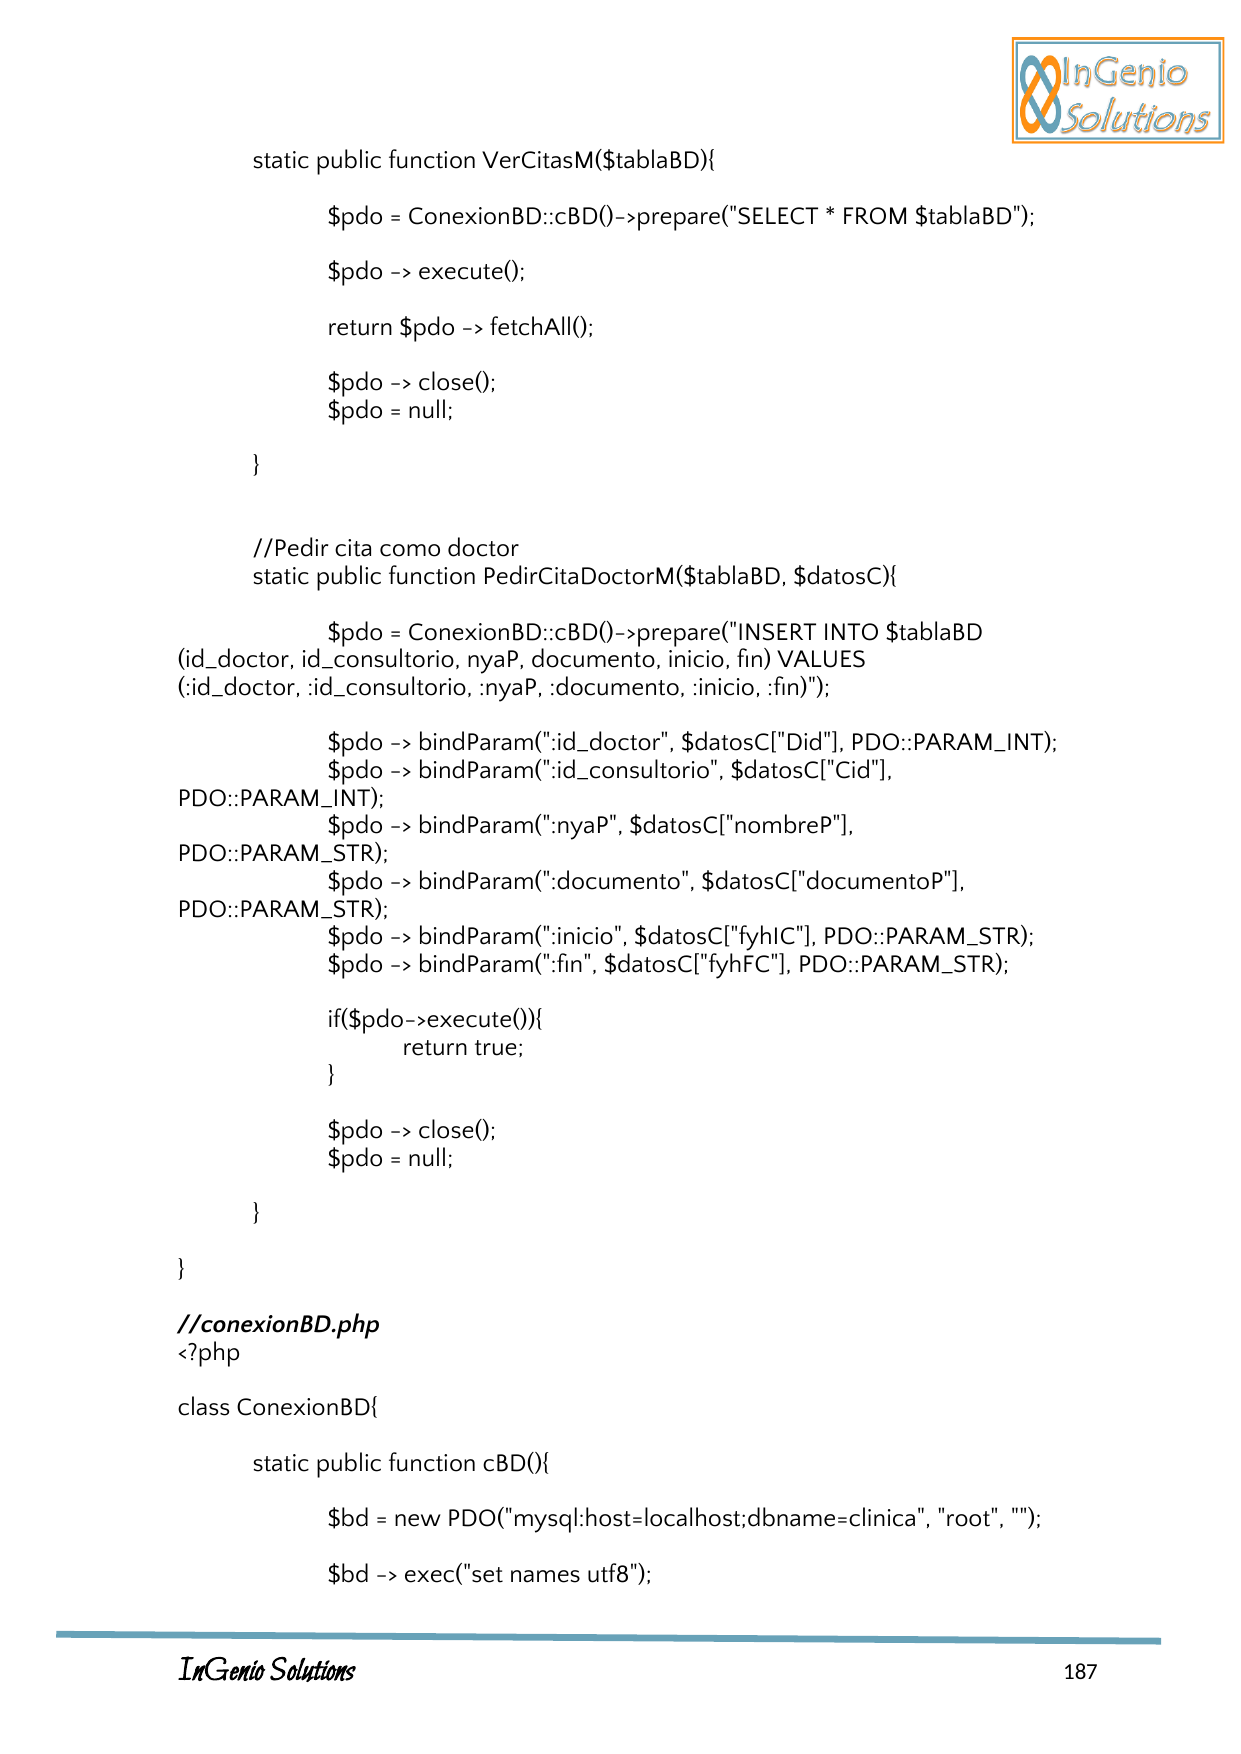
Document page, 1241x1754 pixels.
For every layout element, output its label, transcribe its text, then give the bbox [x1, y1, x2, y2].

text <?php [177, 1339, 1063, 1367]
text $pdo = null; [177, 397, 1063, 425]
text return true; [177, 1034, 1063, 1062]
picture [1011, 37, 1225, 146]
text static public function VerCitasM($tablaBD){ [177, 148, 1063, 175]
text } [177, 1256, 1063, 1284]
text $pdo -> execute(); [177, 258, 1063, 286]
text //Pedir cita como doctor [177, 536, 1063, 563]
text $pdo -> bindParam(":id_consultorio", $datosC["Cid"], PDO::PARAM_INT); [177, 757, 1063, 813]
text $pdo = null; [177, 1145, 1063, 1173]
text class ConexionBD{ [177, 1394, 1063, 1422]
text $pdo -> close(); [177, 369, 1063, 397]
text $bd = new PDO("mysql:host=localhost;dbname=clinica", "root", ""); [177, 1505, 1063, 1533]
text $pdo -> bindParam(":inicio", $datosC["fyhIC"], PDO::PARAM_STR); [177, 923, 1063, 951]
text $pdo = ConexionBD::cBD()->prepare("INSERT INTO $tablaBD (id_doctor, id_consultorio, nyaP, documento, inicio, fin) VALUES (:id_doctor, :id_consultorio, :nyaP, :documento, :inicio, :fin)"); [177, 619, 1063, 702]
text $pdo -> bindParam(":documento", $datosC["documentoP"], PDO::PARAM_STR); [177, 868, 1063, 923]
text return $pdo -> fetchAll(); [177, 314, 1063, 342]
text $pdo -> close(); [177, 1117, 1063, 1145]
text static public function cBD(){ [177, 1450, 1063, 1478]
text if($pdo->execute()){ [177, 1007, 1063, 1034]
text } [177, 1062, 1063, 1090]
text $pdo -> bindParam(":fin", $datosC["fyhFC"], PDO::PARAM_STR); [177, 951, 1063, 979]
text static public function PedirCitaDoctorM($tablaBD, $datosC){ [177, 563, 1063, 591]
text } [177, 452, 1063, 480]
text $bd -> exec("set names utf8"); [177, 1561, 1063, 1588]
text $pdo = ConexionBD::cBD()->prepare("SELECT * FROM $tablaBD"); [177, 203, 1063, 231]
text } [177, 1201, 1063, 1228]
text $pdo -> bindParam(":nyaP", $datosC["nombreP"], PDO::PARAM_STR); [177, 813, 1063, 868]
text $pdo -> bindParam(":id_doctor", $datosC["Did"], PDO::PARAM_INT); [177, 729, 1063, 757]
text //conexionBD.php [177, 1311, 1063, 1339]
